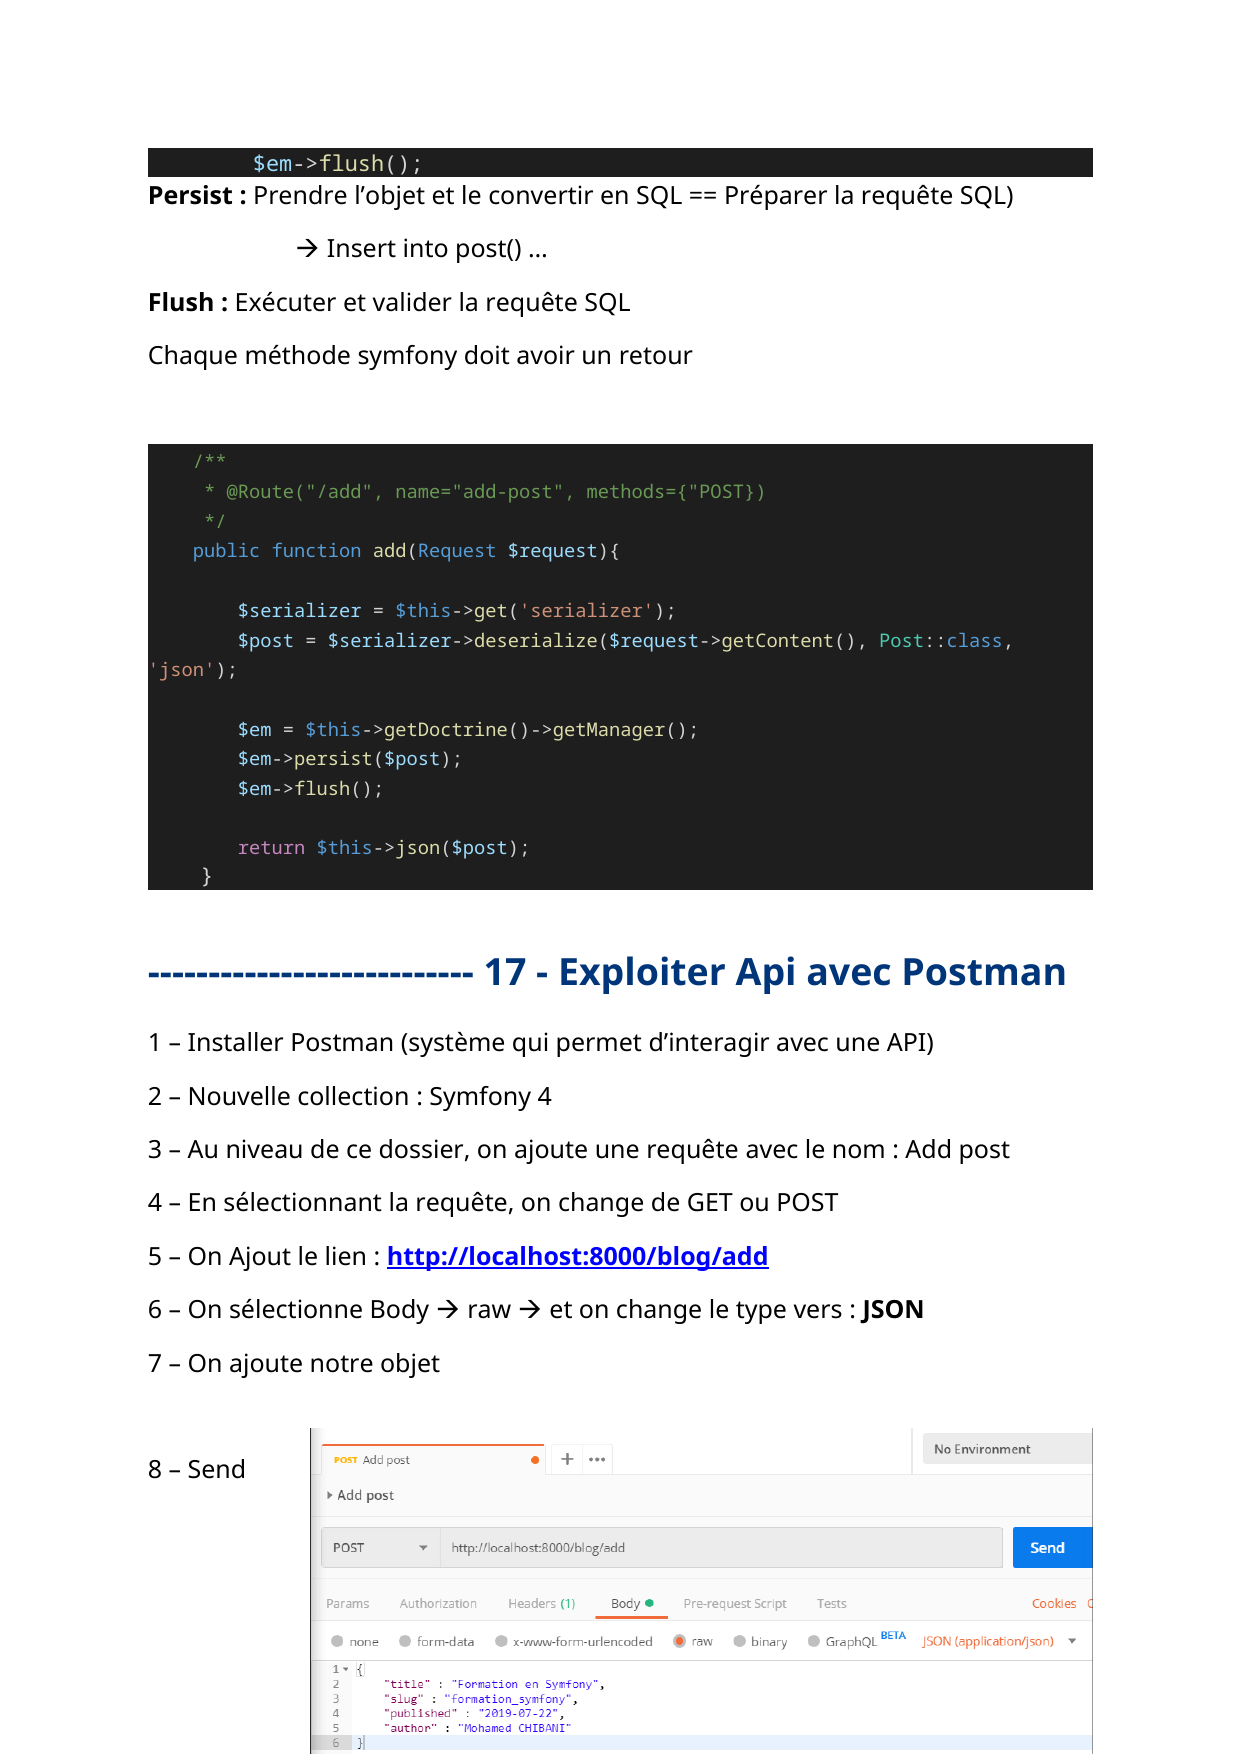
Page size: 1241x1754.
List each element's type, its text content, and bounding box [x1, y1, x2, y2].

text Persist : Prendre l’objet et le convertir en SQL == Préparer la requête SQL) [148, 177, 1093, 211]
text $em->persist($post); [148, 741, 1093, 771]
text */ [148, 504, 1093, 534]
text $serializer = $this->get('serializer'); [148, 593, 1093, 623]
text return $this->json($post); [148, 831, 1093, 860]
text 4 – En sélectionnant la requête, on change de GET ou POST [148, 1185, 1093, 1219]
text /** [148, 444, 1093, 474]
text 2 – Nouvelle collection : Symfony 4 [148, 1078, 1093, 1112]
text 6 – On sélectionne Body raw et on change le type vers : JSON [148, 1292, 1093, 1326]
text 3 – Au niveau de ce dossier, on ajoute une requête avec le nom : Add post [148, 1132, 1093, 1166]
text $post = $serializer->deserialize($request->getContent(), Post::class, 'json'); [148, 623, 1093, 682]
text Flush : Exécuter et valider la requête SQL [148, 284, 1093, 318]
text 1 – Installer Postman (système qui permet d’interagir avec une API) [148, 1025, 1093, 1059]
text 7 – On ajoute notre objet [148, 1345, 1093, 1379]
text * @Route("/add", name="add-post", methods={"POST}) [148, 474, 1093, 504]
text 8 – Send [148, 1452, 310, 1486]
text public function add(Request $request){ [148, 534, 1093, 563]
text 5 – On Ajout le lien : http://localhost:8000/blog/add [148, 1238, 1093, 1272]
picture [310, 1428, 1093, 1754]
text } [148, 860, 1093, 890]
text $em = $this->getDoctrine()->getManager(); [148, 712, 1093, 741]
text Insert into post() … [148, 231, 1093, 265]
subtitle --------------------------- 17 - Exploiter Api avec Postman [148, 943, 1093, 997]
text Chaque méthode symfony doit avoir un retour [148, 338, 1093, 372]
text $em->flush(); [148, 771, 1093, 801]
text $em->flush(); [148, 148, 1093, 177]
